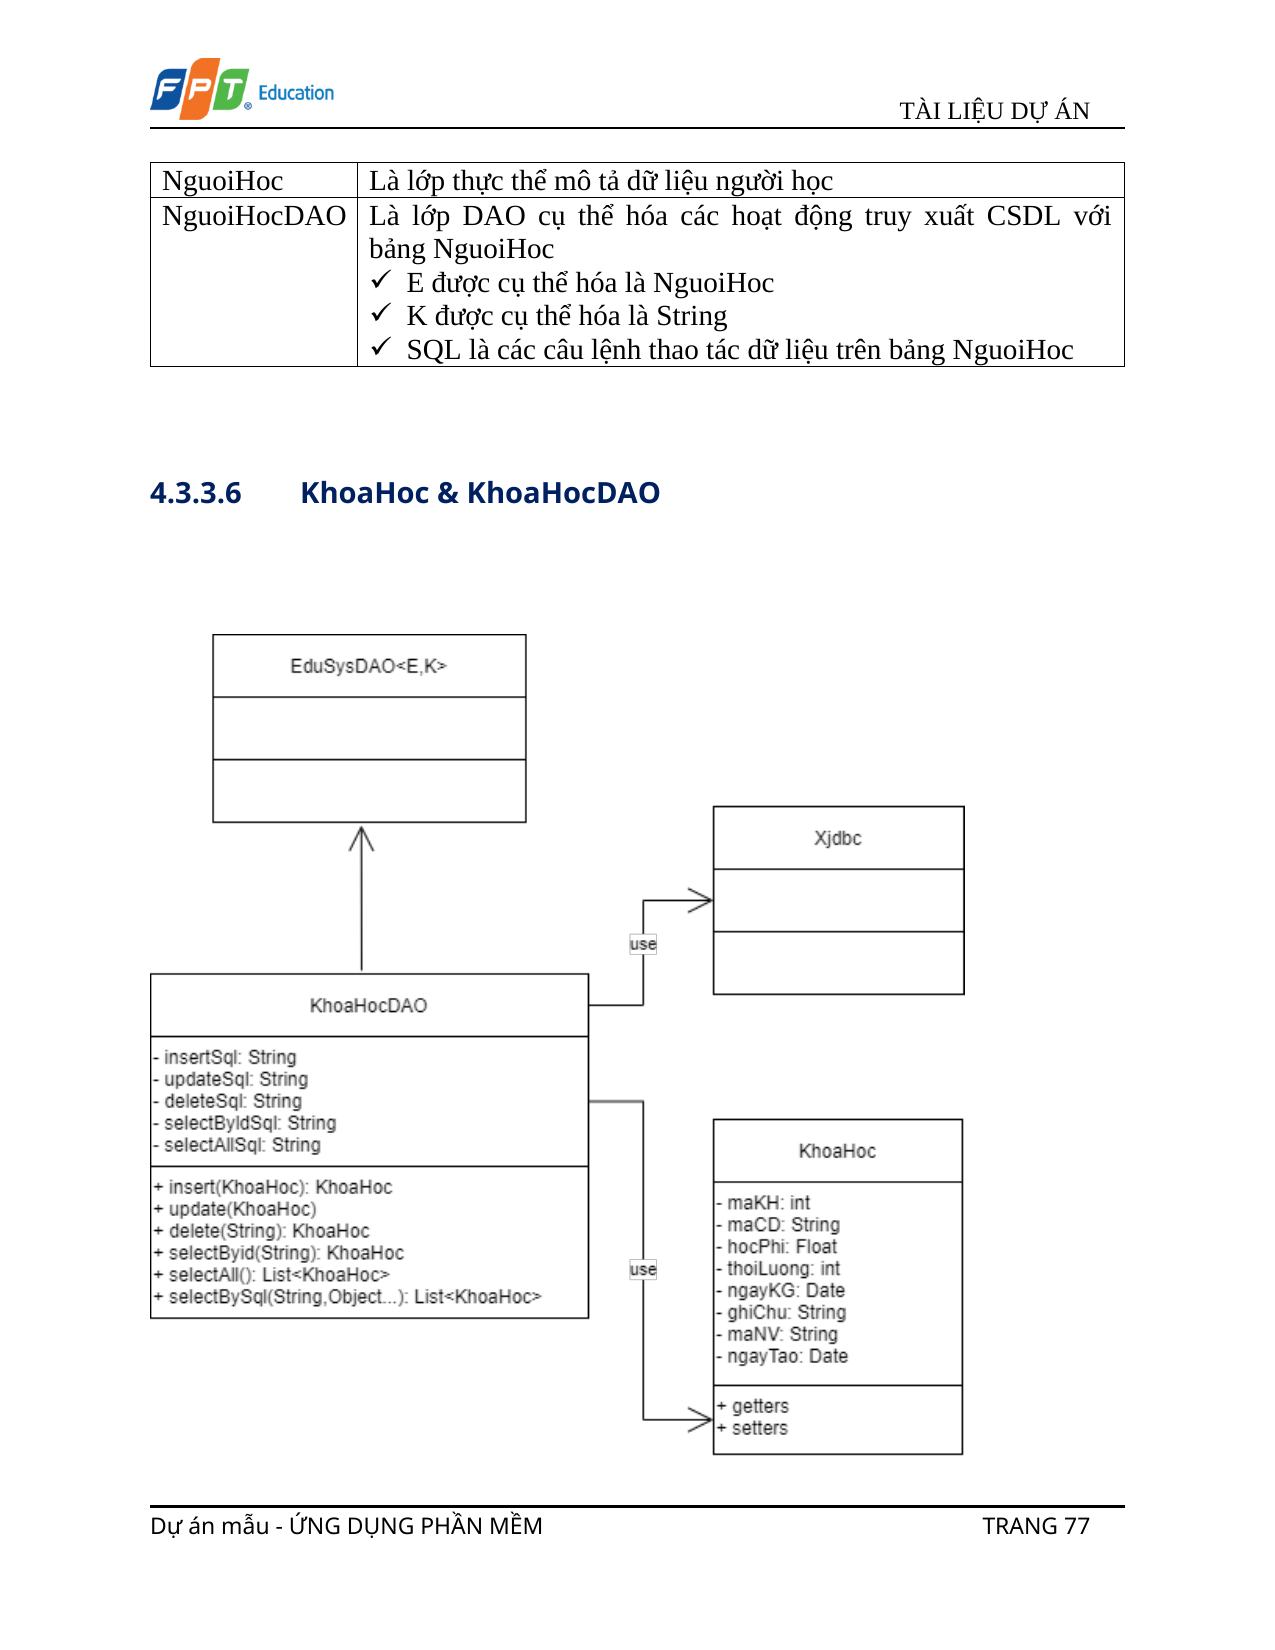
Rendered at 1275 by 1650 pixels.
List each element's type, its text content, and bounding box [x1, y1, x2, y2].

subtitle KhoaHoc & KhoaHocDAO [150, 472, 1125, 512]
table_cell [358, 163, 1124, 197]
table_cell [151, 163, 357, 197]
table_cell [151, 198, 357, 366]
picture [150, 634, 965, 1460]
picture [150, 58, 336, 120]
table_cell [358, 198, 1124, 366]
